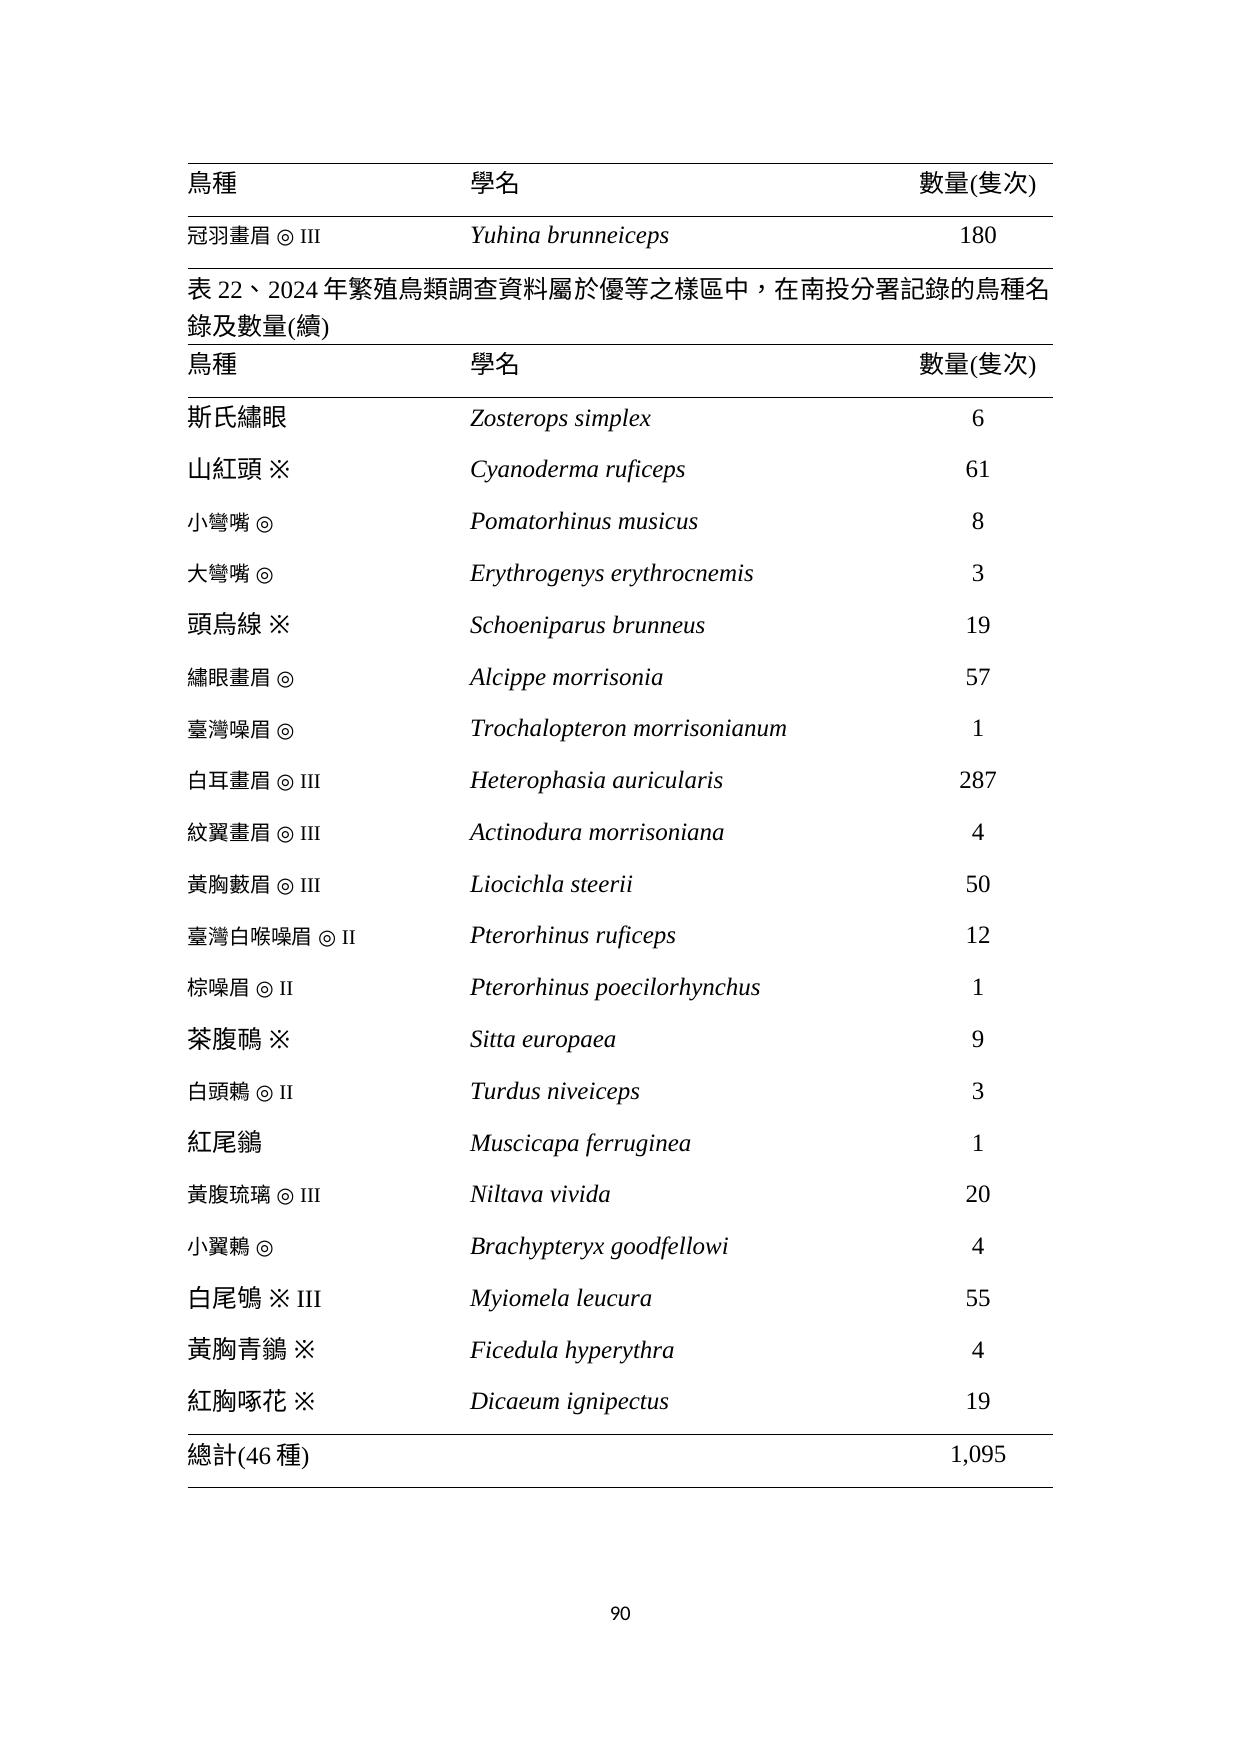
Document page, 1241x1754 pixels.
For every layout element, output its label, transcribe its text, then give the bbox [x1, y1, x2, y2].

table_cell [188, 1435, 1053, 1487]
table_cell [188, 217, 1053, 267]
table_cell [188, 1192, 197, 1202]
text 表22、2024年繁殖鳥類調查資料屬於優等之樣區中，在南投分署記錄的鳥種名錄及數量(續) [187, 269, 1053, 343]
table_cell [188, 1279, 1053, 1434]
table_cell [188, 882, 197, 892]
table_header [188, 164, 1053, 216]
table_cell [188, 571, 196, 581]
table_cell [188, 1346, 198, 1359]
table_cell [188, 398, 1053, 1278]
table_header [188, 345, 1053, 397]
